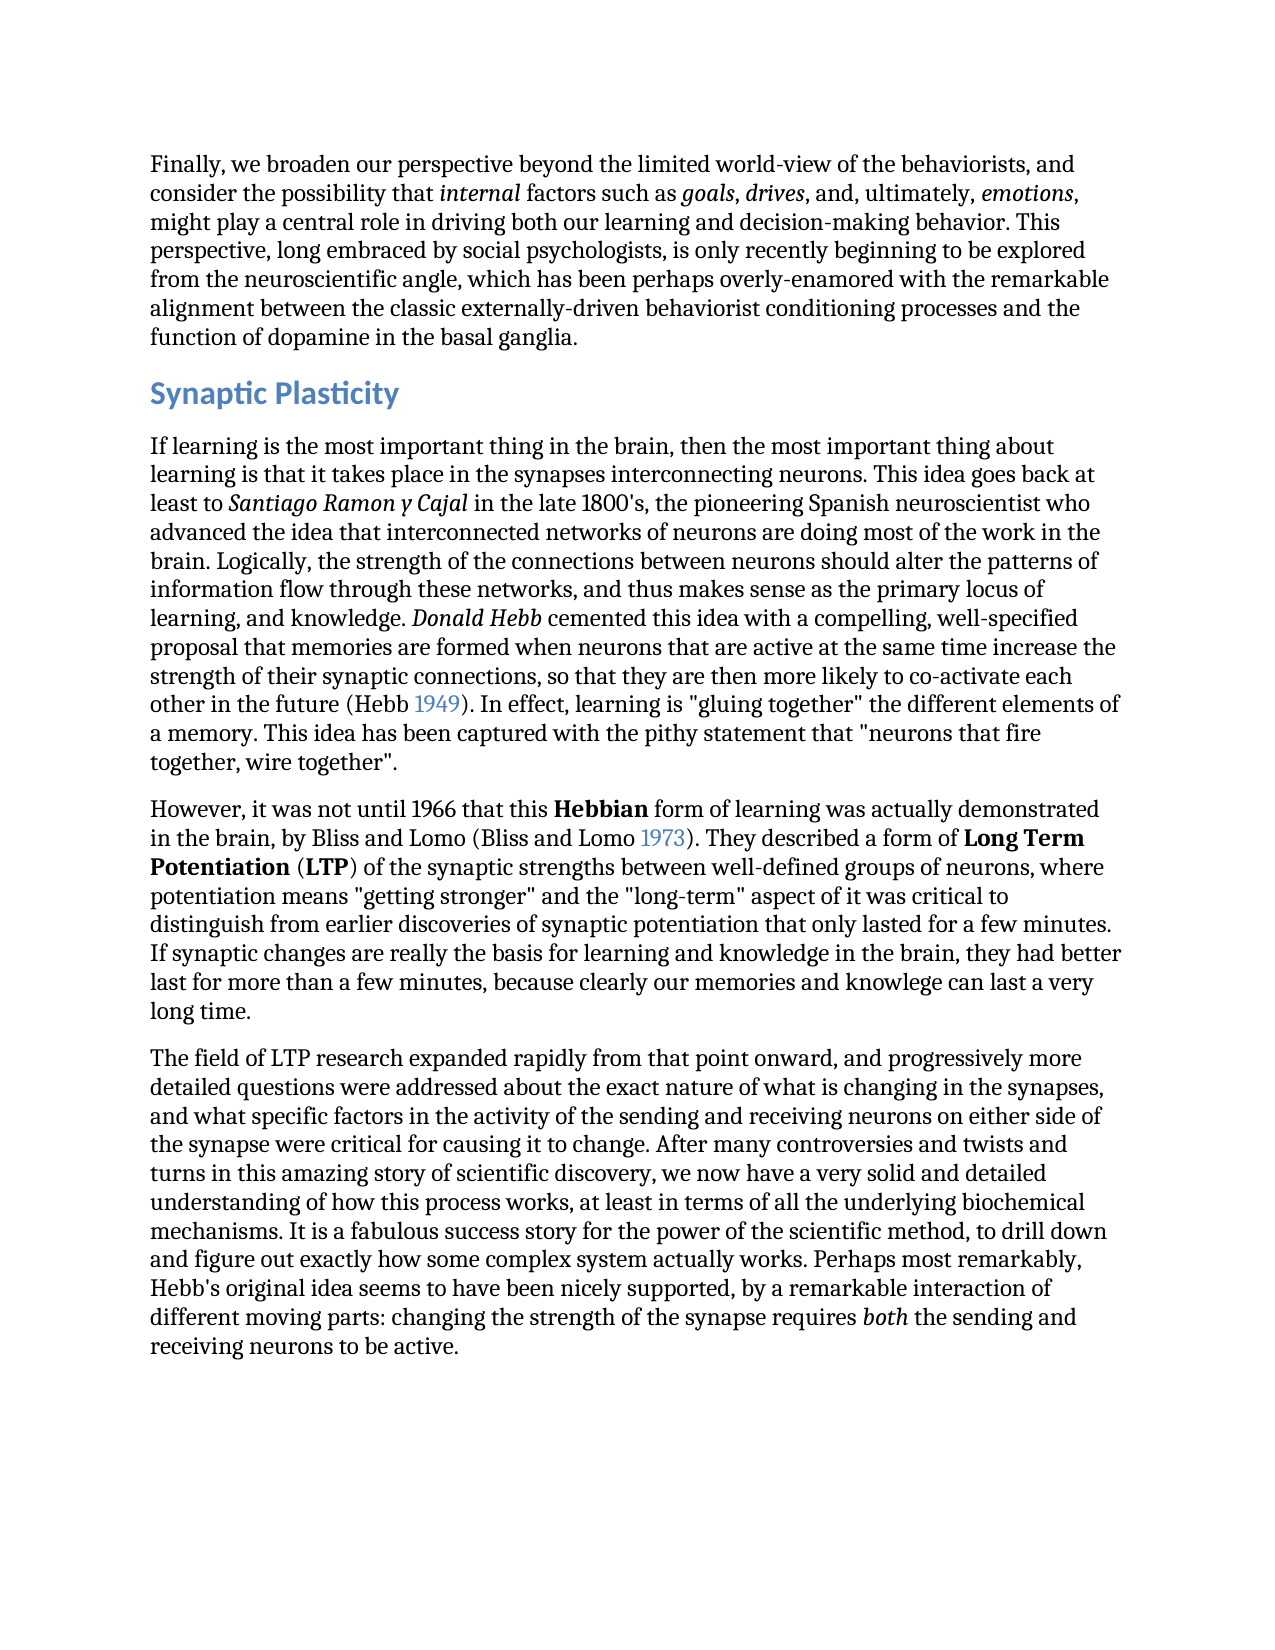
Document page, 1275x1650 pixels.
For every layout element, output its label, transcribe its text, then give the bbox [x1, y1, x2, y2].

subtitle Synaptic Plasticity [150, 372, 1125, 413]
text The field of LTP research expanded rapidly from that point onward, and progressively more detailed questions were addressed about the exact nature of what is changing in the synapses, and what specific factors in the activity of the sending and receiving neurons on either side of the synapse were critical for causing it to change. After many controversies and twists and turns in this amazing story of scientific discovery, we now have a very solid and detailed understanding of how this process works, at least in terms of all the underlying biochemical mechanisms. It is a fabulous success story for the power of the scientific method, to drill down and figure out exactly how some complex system actually works. Perhaps most remarkably, Hebb's original idea seems to have been nicely supported, by a remarkable interaction of different moving parts: changing the strength of the synapse requires both the sending and receiving neurons to be active. [150, 1044, 1125, 1360]
text If learning is the most important thing in the brain, then the most important thing about learning is that it takes place in the synapses interconnecting neurons. This idea goes back at least to Santiago Ramon y Cajal in the late 1800's, the pioneering Spanish neuroscientist who advanced the idea that interconnected networks of neurons are doing most of the work in the brain. Logically, the strength of the connections between neurons should alter the patterns of information flow through these networks, and thus makes sense as the primary locus of learning, and knowledge. Donald Hebb cemented this idea with a compelling, well-specified proposal that memories are formed when neurons that are active at the same time increase the strength of their synaptic connections, so that they are then more likely to co-activate each other in the future (Hebb 1949). In effect, learning is "gluing together" the different elements of a memory. This idea has been captured with the pithy statement that "neurons that fire together, wire together". [150, 432, 1125, 777]
text Finally, we broaden our perspective beyond the limited world-view of the behaviorists, and consider the possibility that internal factors such as goals, drives, and, ultimately, emotions, might play a central role in driving both our learning and decision-making behavior. This perspective, long embraced by social psychologists, is only recently beginning to be explored from the neuroscientific angle, which has been perhaps overly-enamored with the remarkable alignment between the classic externally-driven behaviorist conditioning processes and the function of dopamine in the basal ganglia. [150, 150, 1125, 351]
text However, it was not until 1966 that this Hebbian form of learning was actually demonstrated in the brain, by Bliss and Lomo (Bliss and Lomo 1973). They described a form of Long Term Potentiation (LTP) of the synaptic strengths between well-defined groups of neurons, where potentiation means "getting stronger" and the "long-term" aspect of it was critical to distinguish from earlier discoveries of synaptic potentiation that only lasted for a few minutes. If synaptic changes are really the basis for learning and knowledge in the brain, they had better last for more than a few minutes, because clearly our memories and knowlege can last a very long time. [150, 795, 1125, 1025]
